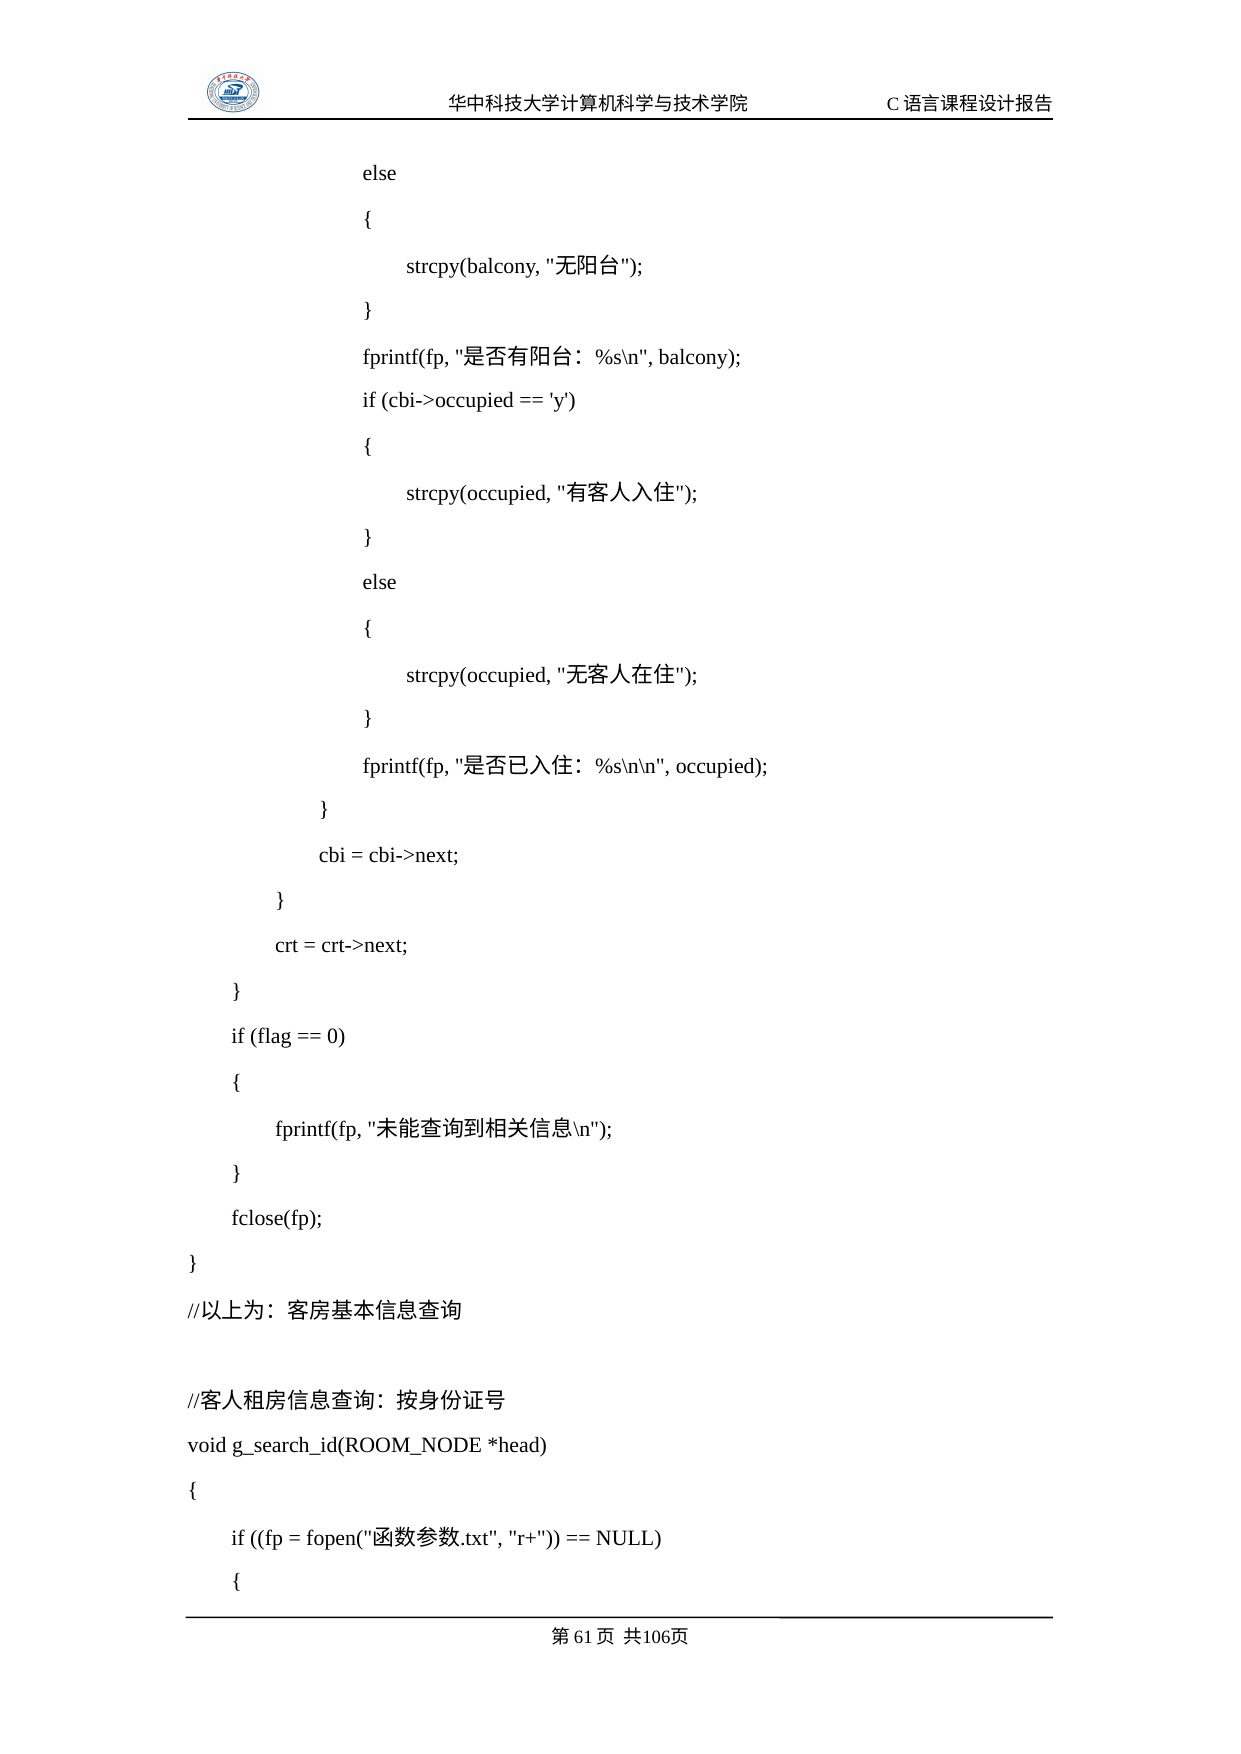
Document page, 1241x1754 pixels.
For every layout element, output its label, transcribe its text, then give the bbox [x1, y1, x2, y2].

text else [187, 559, 1053, 604]
text } [187, 968, 1053, 1013]
text if (cbi->occupied == 'y') [187, 377, 1053, 423]
text fclose(fp); [187, 1195, 1053, 1240]
text fprintf(fp, "是否已入住：%s\n\n", occupied); [187, 741, 1053, 786]
text strcpy(occupied, "无客人在住"); [187, 650, 1053, 695]
text fprintf(fp, "未能查询到相关信息\n"); [187, 1104, 1053, 1149]
text strcpy(balcony, "无阳台"); [187, 241, 1053, 287]
text strcpy(occupied, "有客人入住"); [187, 468, 1053, 514]
text void g_search_id(ROOM_NODE *head) [187, 1422, 1053, 1467]
text } [187, 514, 1053, 559]
text { [187, 423, 1053, 468]
text cbi = cbi->next; [187, 832, 1053, 877]
text } [187, 1149, 1053, 1195]
text if ((fp = fopen("函数参数.txt", "r+")) == NULL) [187, 1513, 1053, 1558]
text } [187, 695, 1053, 741]
text //以上为：客房基本信息查询 [187, 1286, 1053, 1331]
text crt = crt->next; [187, 922, 1053, 968]
text } [187, 287, 1053, 332]
text { [187, 1467, 1053, 1513]
text { [187, 604, 1053, 650]
text { [187, 1558, 1053, 1604]
text } [187, 877, 1053, 922]
text //客人租房信息查询：按身份证号 [187, 1377, 1053, 1422]
text if (flag == 0) [187, 1013, 1053, 1059]
text { [187, 1059, 1053, 1104]
picture [200, 70, 264, 113]
text } [187, 1240, 1053, 1286]
text else [187, 150, 1053, 196]
text } [187, 786, 1053, 832]
text { [187, 196, 1053, 241]
text fprintf(fp, "是否有阳台：%s\n", balcony); [187, 332, 1053, 377]
